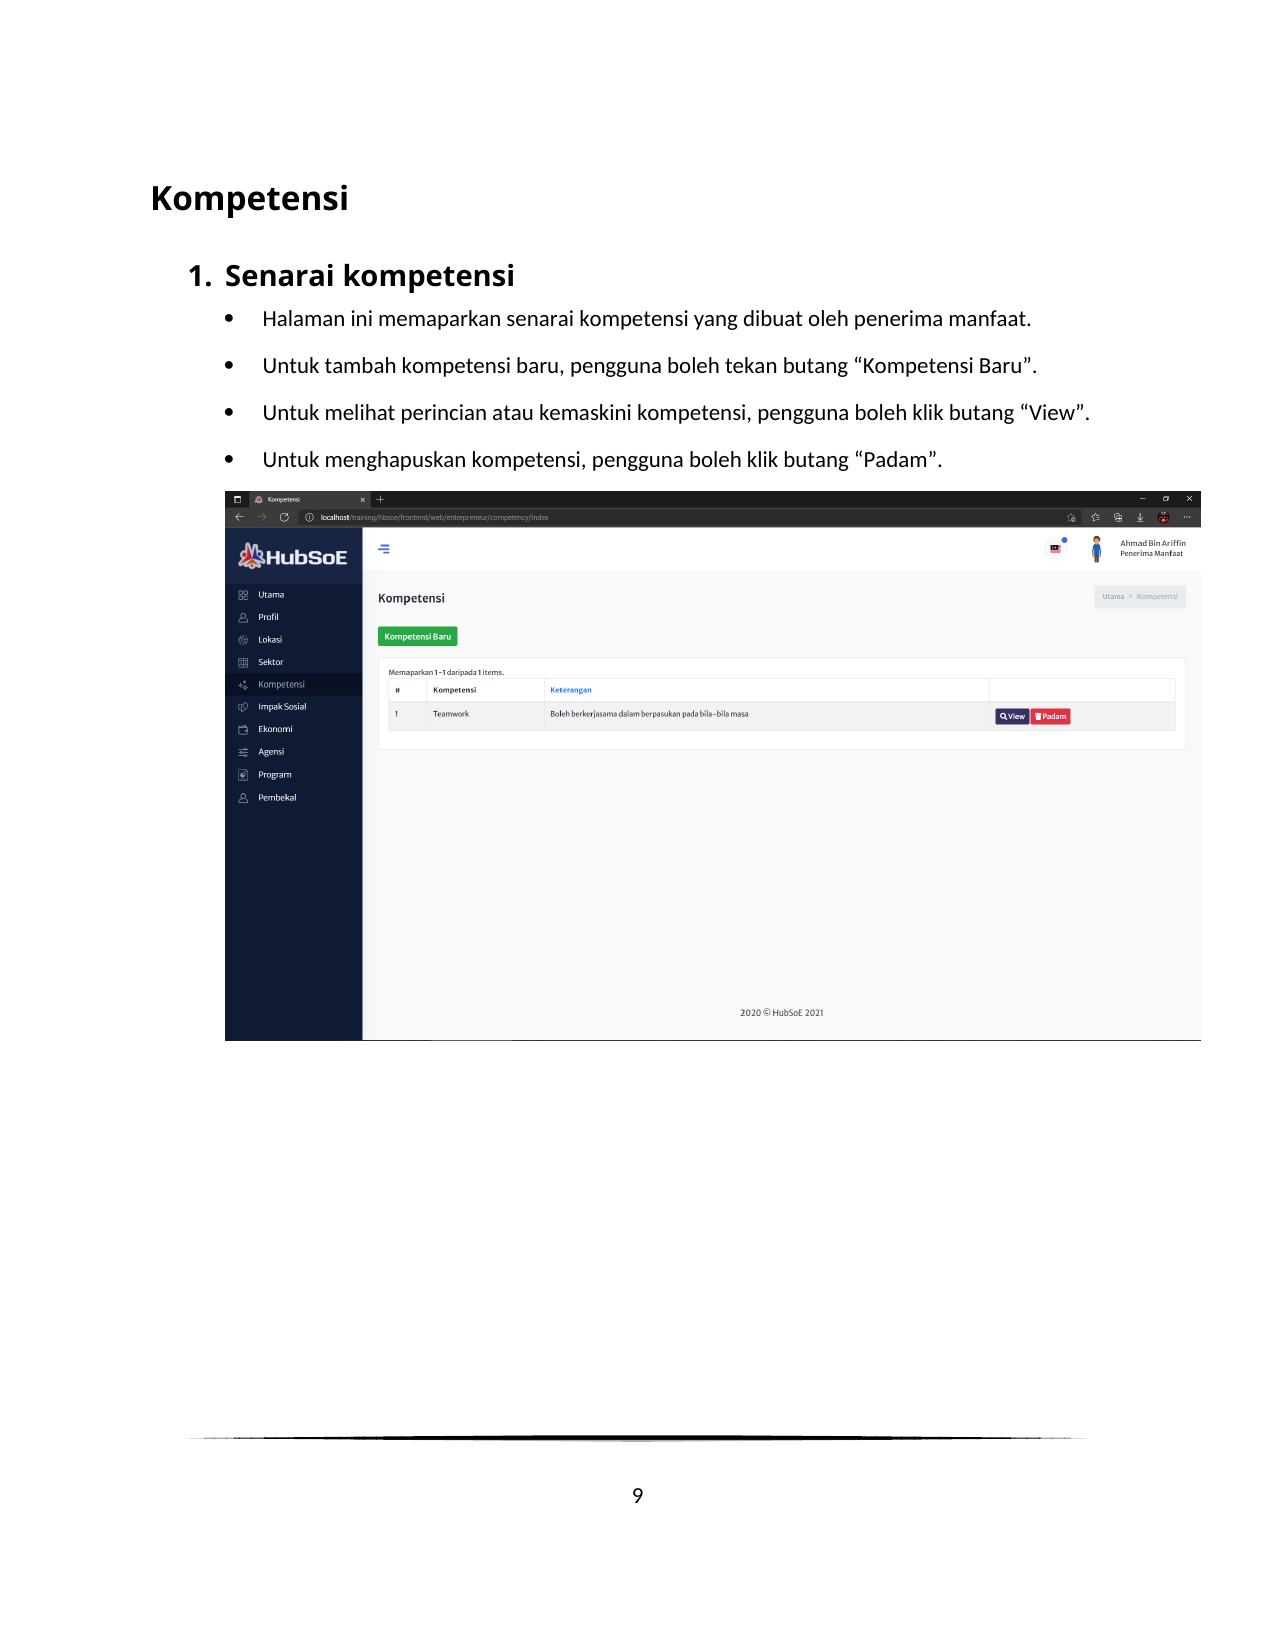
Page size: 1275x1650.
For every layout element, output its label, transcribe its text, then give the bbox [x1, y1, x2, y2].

picture [225, 491, 1201, 1041]
picture [189, 1434, 1087, 1442]
list Halaman ini memaparkan senarai kompetensi yang dibuat oleh penerima manfaat. [225, 304, 1125, 332]
list Untuk tambah kompetensi baru, pengguna boleh tekan butang “Kompetensi Baru”. [225, 351, 1125, 379]
subtitle Senarai kompetensi [187, 255, 1125, 295]
list Untuk menghapuskan kompetensi, pengguna boleh klik butang “Padam”. [225, 445, 1125, 473]
subtitle Kompetensi [150, 175, 1125, 220]
list Untuk melihat perincian atau kemaskini kompetensi, pengguna boleh klik butang “View”. [225, 398, 1125, 426]
